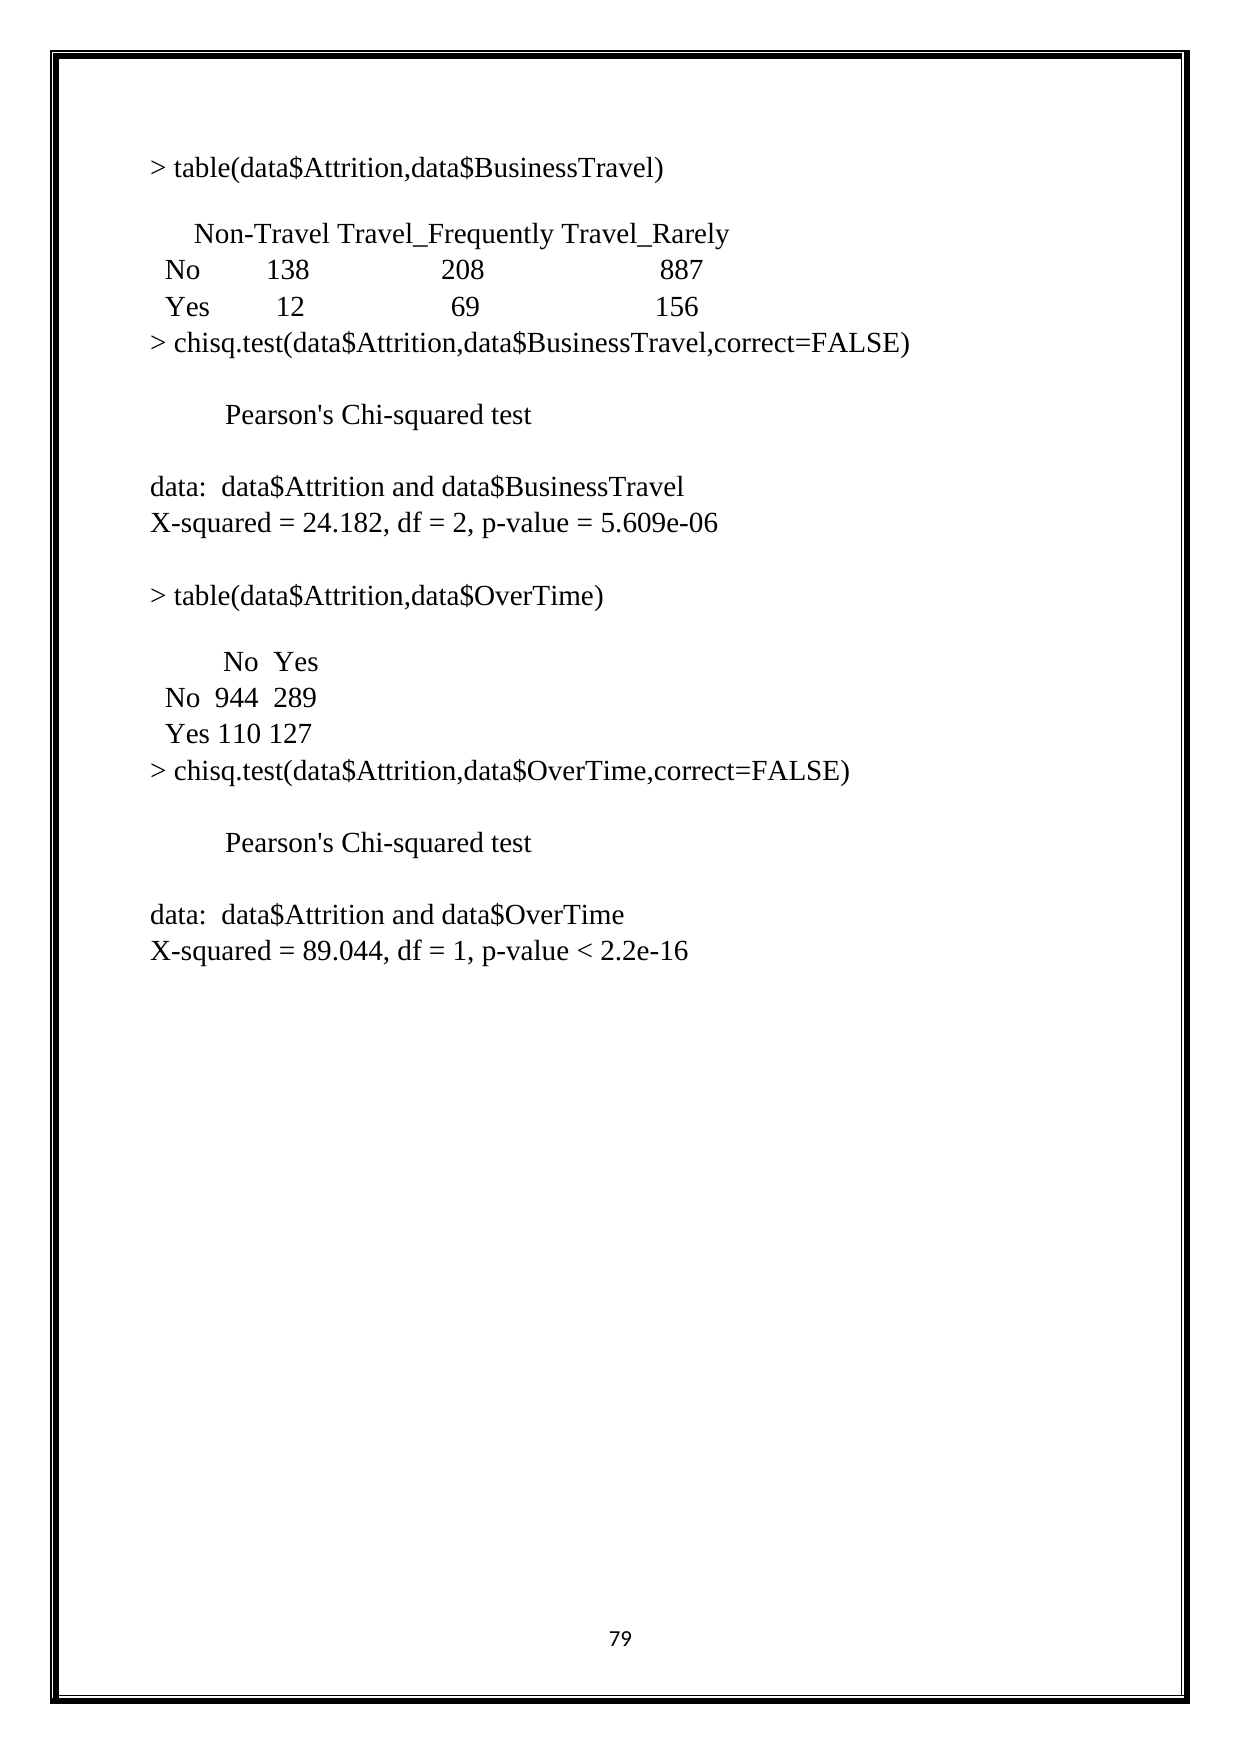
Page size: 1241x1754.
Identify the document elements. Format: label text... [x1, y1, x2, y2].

text Pearson's Chi-squared test [150, 397, 1090, 431]
text Non-Travel Travel_Frequently Travel_Rarely [150, 216, 1090, 250]
text > chisq.test(data$Attrition,data$OverTime,correct=FALSE) [150, 753, 1090, 786]
text > chisq.test(data$Attrition,data$BusinessTravel,correct=FALSE) [150, 325, 1090, 358]
text No 138 208 887 [150, 252, 1090, 286]
text Pearson's Chi-squared test [150, 825, 1090, 858]
text Yes 110 127 [150, 716, 1090, 750]
text Yes 12 69 156 [150, 289, 1090, 322]
text No Yes [150, 644, 1090, 678]
text > table(data$Attrition,data$OverTime) [150, 578, 1090, 611]
text data: data$Attrition and data$OverTime [150, 897, 1090, 931]
text data: data$Attrition and data$BusinessTravel [150, 469, 1090, 503]
text No 944 289 [150, 680, 1090, 714]
text X-squared = 89.044, df = 1, p-value < 2.2e-16 [150, 933, 1090, 967]
text X-squared = 24.182, df = 2, p-value = 5.609e-06 [150, 506, 1090, 539]
text > table(data$Attrition,data$BusinessTravel) [150, 150, 1090, 183]
